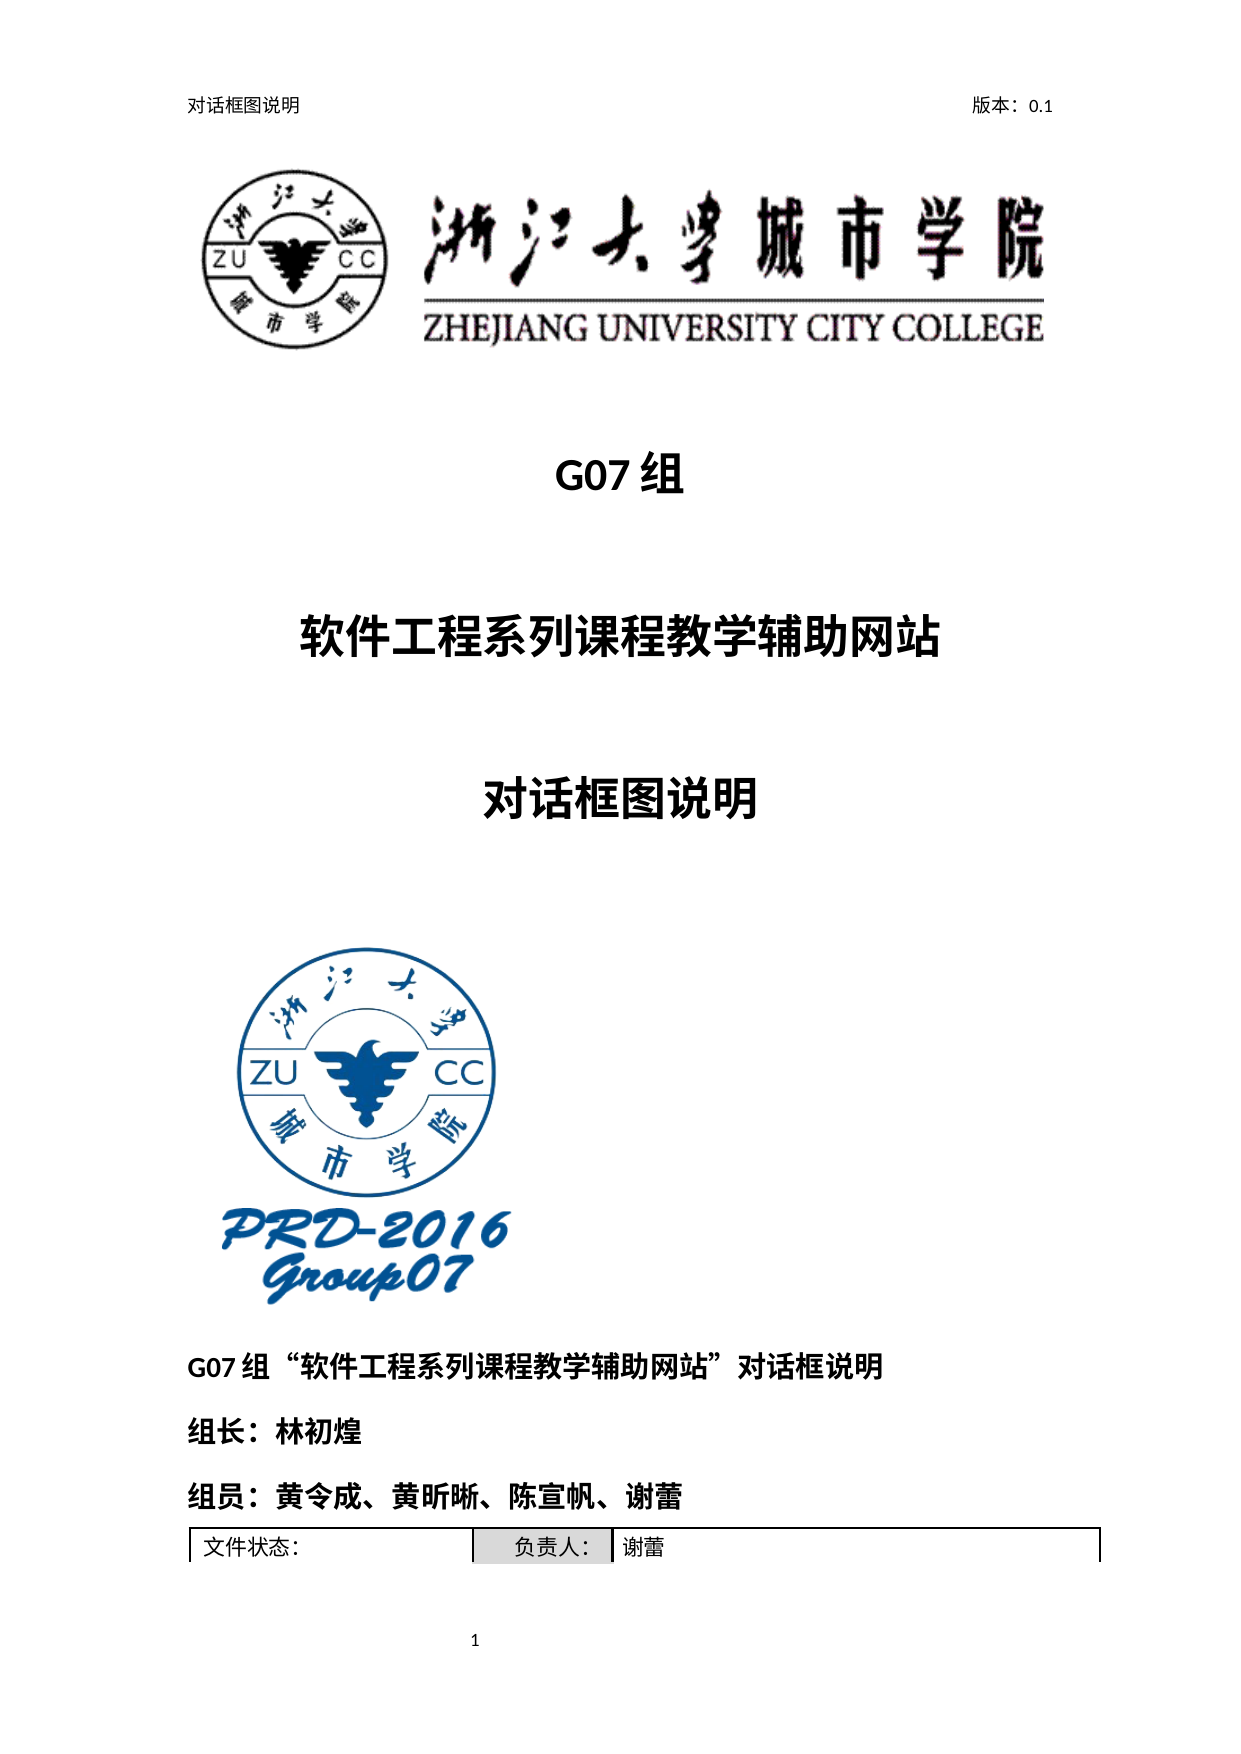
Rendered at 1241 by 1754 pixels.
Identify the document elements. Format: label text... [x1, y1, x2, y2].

text G07组“软件工程系列课程教学辅助网站”对话框说明 [187, 1332, 1053, 1397]
text 组员：黄令成、黄昕晰、陈宣帆、谢蕾 [187, 1462, 1053, 1527]
text G07组 [187, 422, 1053, 519]
text 对话框图说明 [187, 747, 1053, 844]
table_header 文件状态： [191, 1529, 472, 1562]
text 组长：林初煌 [187, 1397, 1053, 1462]
table_header 谢蕾 [614, 1529, 1099, 1562]
table_header 负责人： [474, 1529, 611, 1562]
text 软件工程系列课程教学辅助网站 [187, 584, 1053, 682]
picture [187, 922, 542, 1320]
picture [196, 165, 1044, 354]
